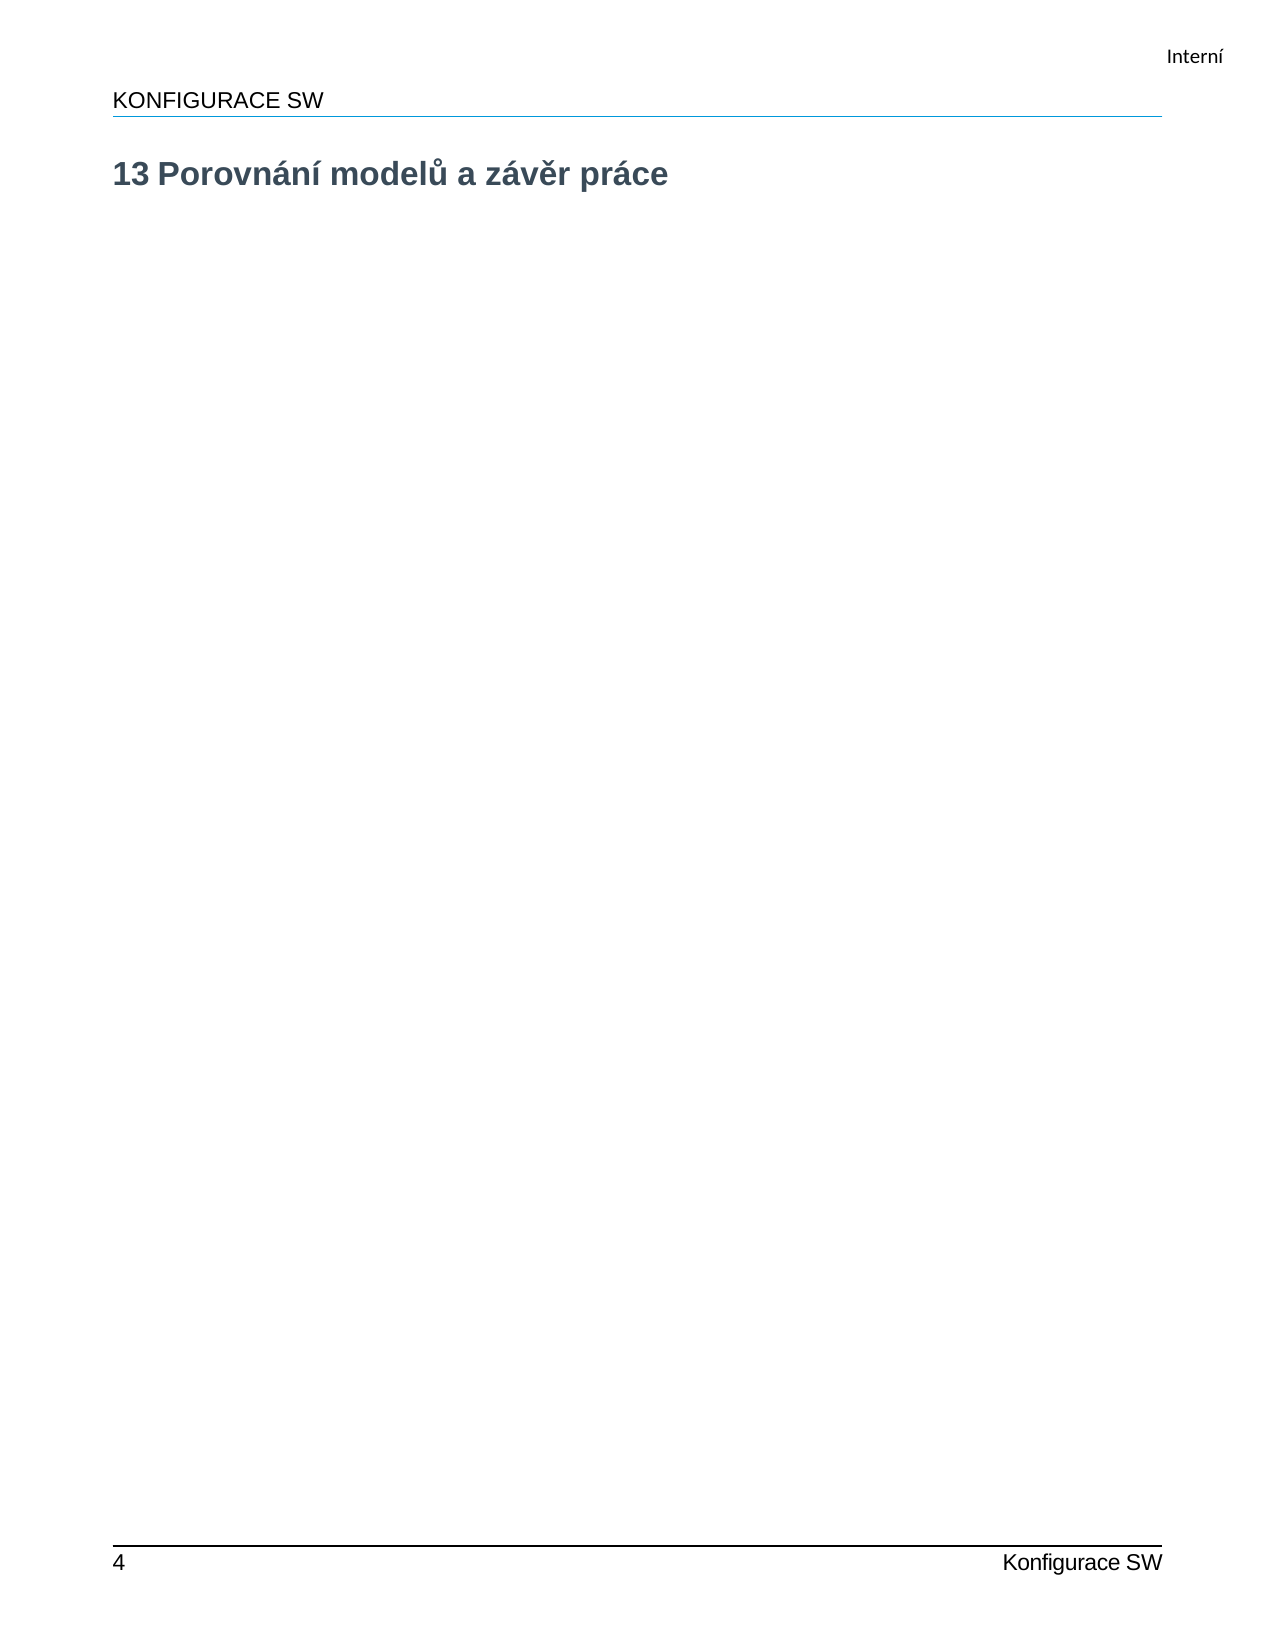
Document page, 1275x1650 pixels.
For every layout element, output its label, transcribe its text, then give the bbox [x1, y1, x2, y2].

subtitle Porovnání modelů a závěr práce [112, 154, 1162, 193]
